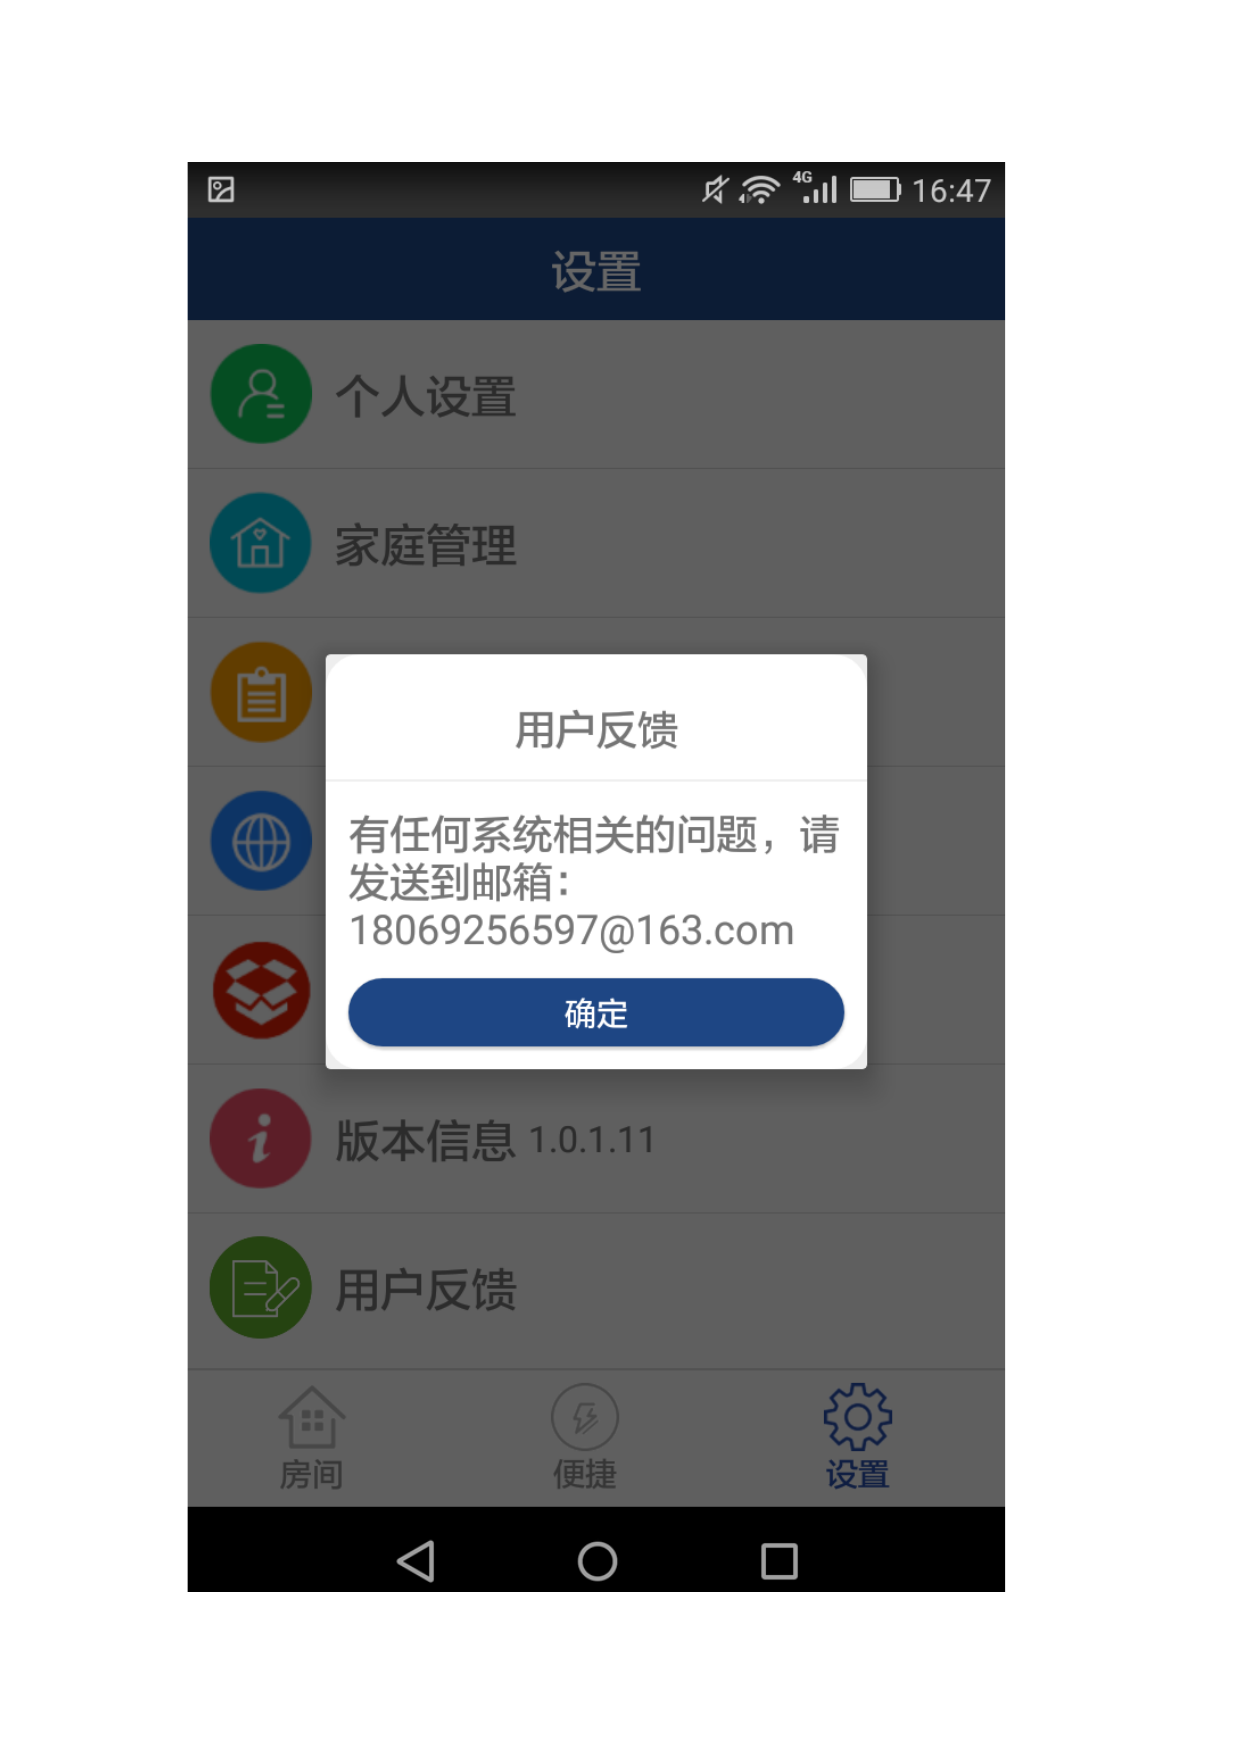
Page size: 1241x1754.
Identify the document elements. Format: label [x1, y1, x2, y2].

picture [187, 162, 1006, 1592]
